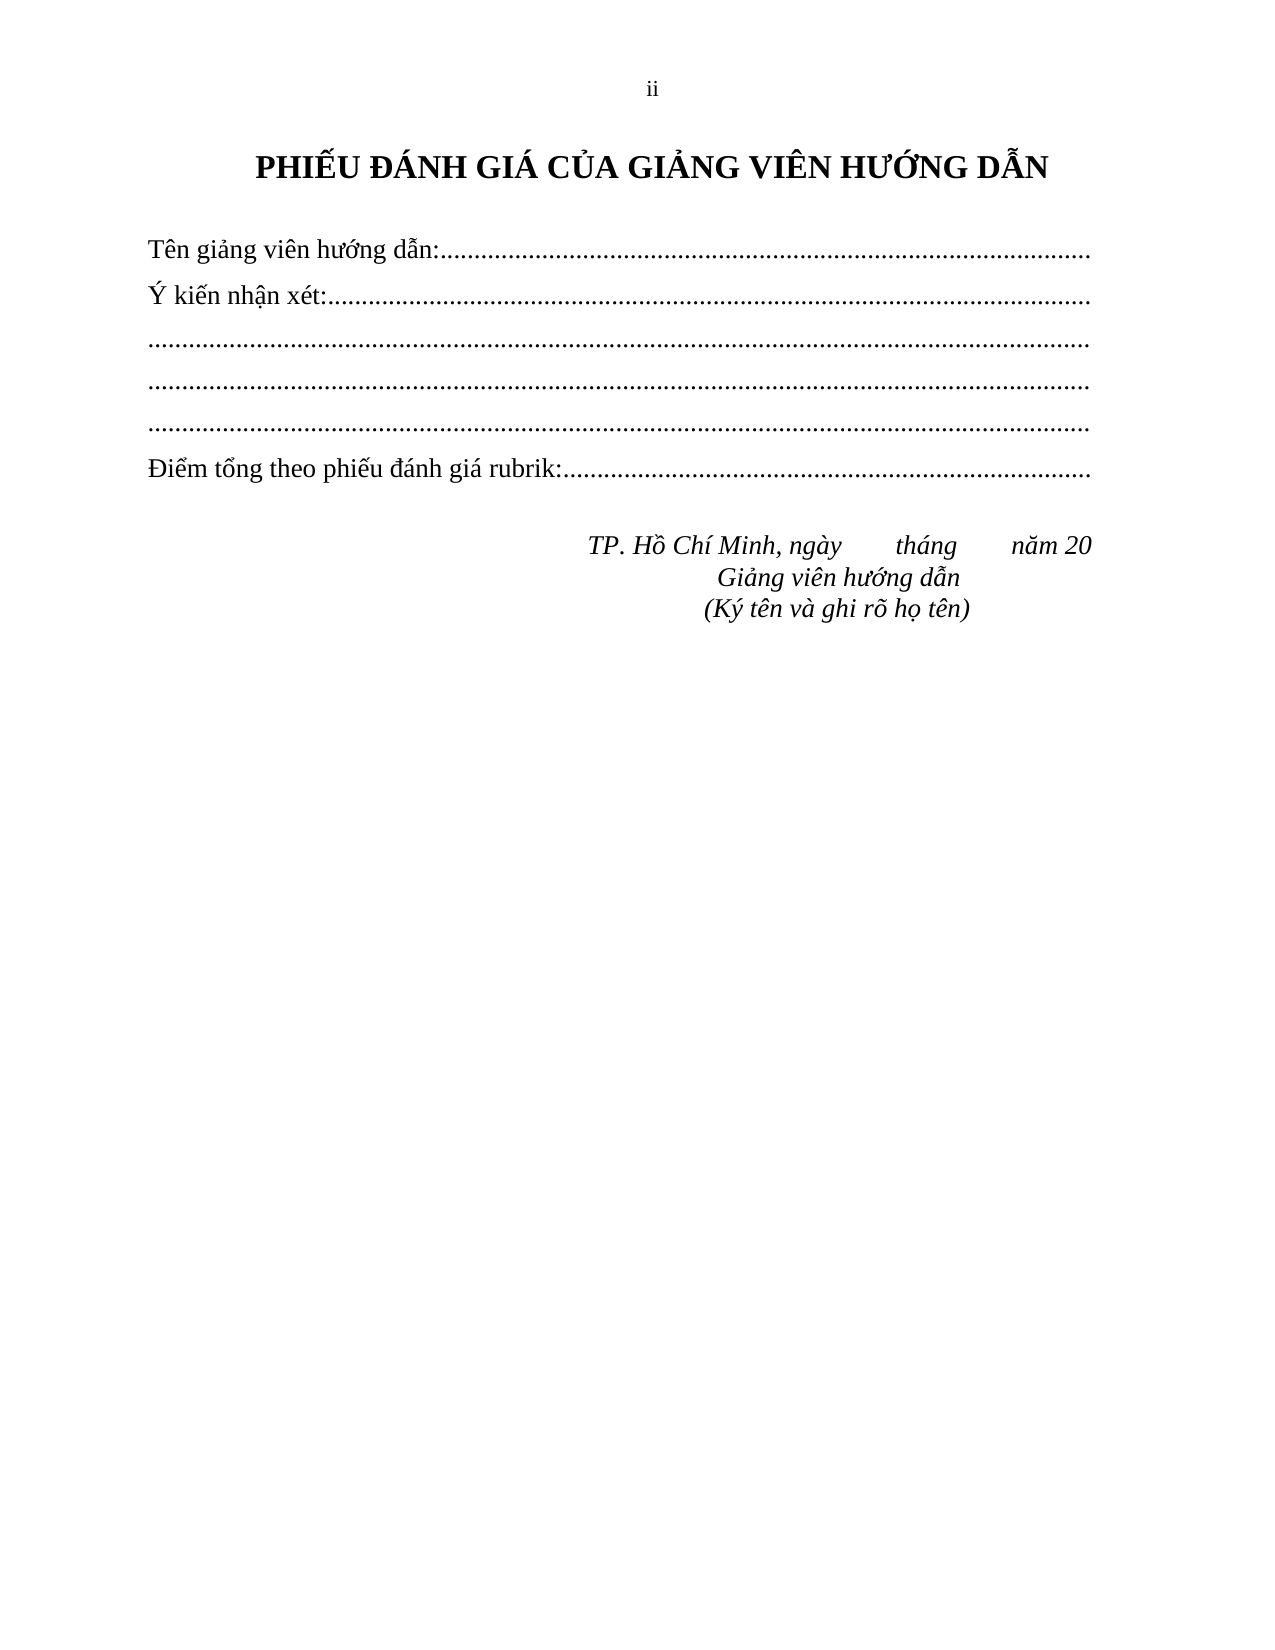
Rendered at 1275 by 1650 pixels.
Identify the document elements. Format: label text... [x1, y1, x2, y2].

text Giảng viên hướng dẫn [523, 561, 1157, 592]
text Tên giảng viên hướng dẫn: [148, 233, 1157, 264]
text TP. Hồ Chí Minh, ngày tháng năm 20 [523, 529, 1157, 561]
text PHIẾU ĐÁNH GIÁ CỦA GIẢNG VIÊN HƯỚNG DẪN [148, 148, 1157, 186]
text Điểm tổng theo phiếu đánh giá rubrik: [148, 452, 1157, 483]
text (Ký tên và ghi rõ họ tên) [482, 592, 1157, 623]
text Ý kiến nhận xét: [148, 279, 1157, 311]
